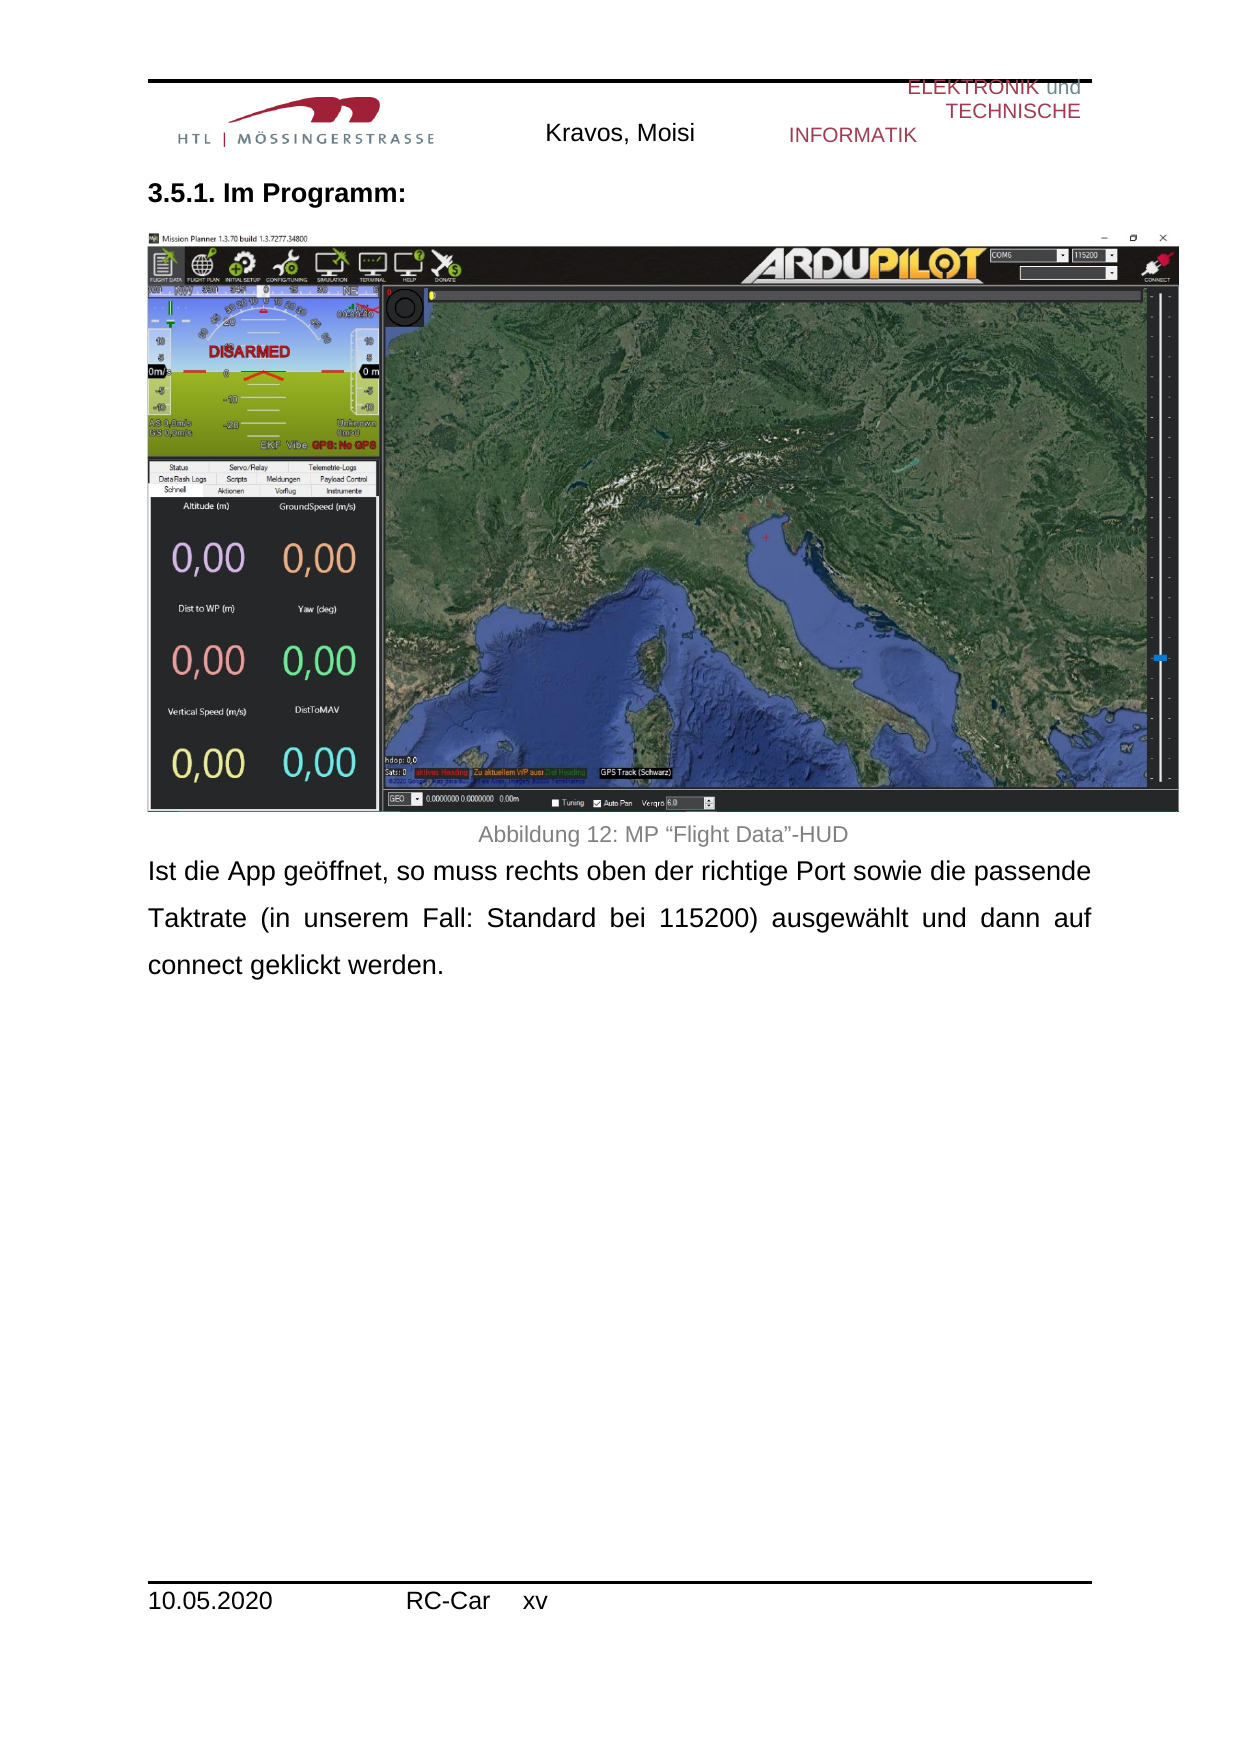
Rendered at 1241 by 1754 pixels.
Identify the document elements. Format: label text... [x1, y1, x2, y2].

picture [147, 231, 1179, 812]
subtitle 3.5.1. Im Programm: [148, 177, 1092, 208]
text Ist die App geöffnet, so muss rechts oben der richtige Port sowie die passende Taktrate (in unserem Fall: Standard bei 115200) ausgewählt und dann auf connect geklickt werden. [148, 847, 1092, 980]
